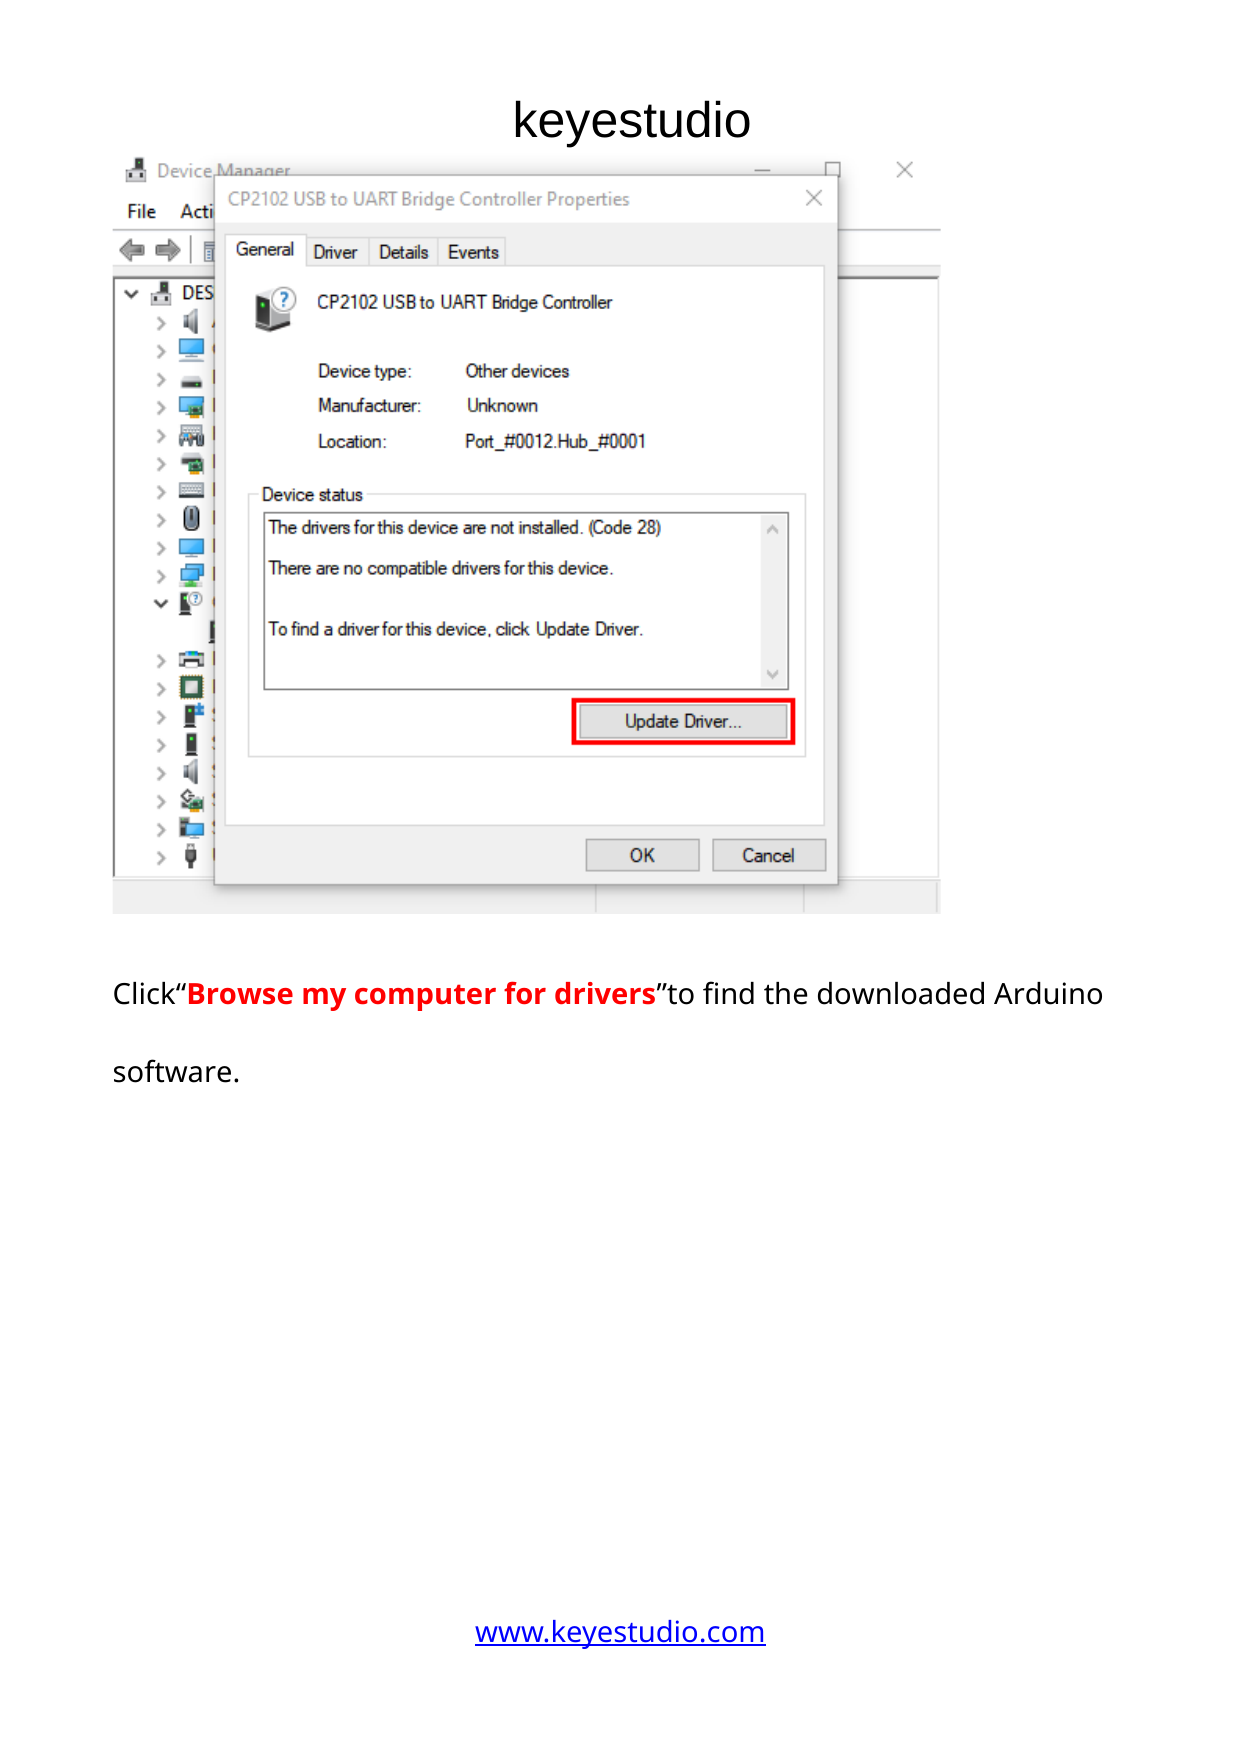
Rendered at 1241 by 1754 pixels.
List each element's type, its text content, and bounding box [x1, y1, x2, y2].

picture [112, 148, 941, 914]
text Click“Browse my computer for drivers”to find the downloaded Arduino software. [112, 961, 1128, 1104]
